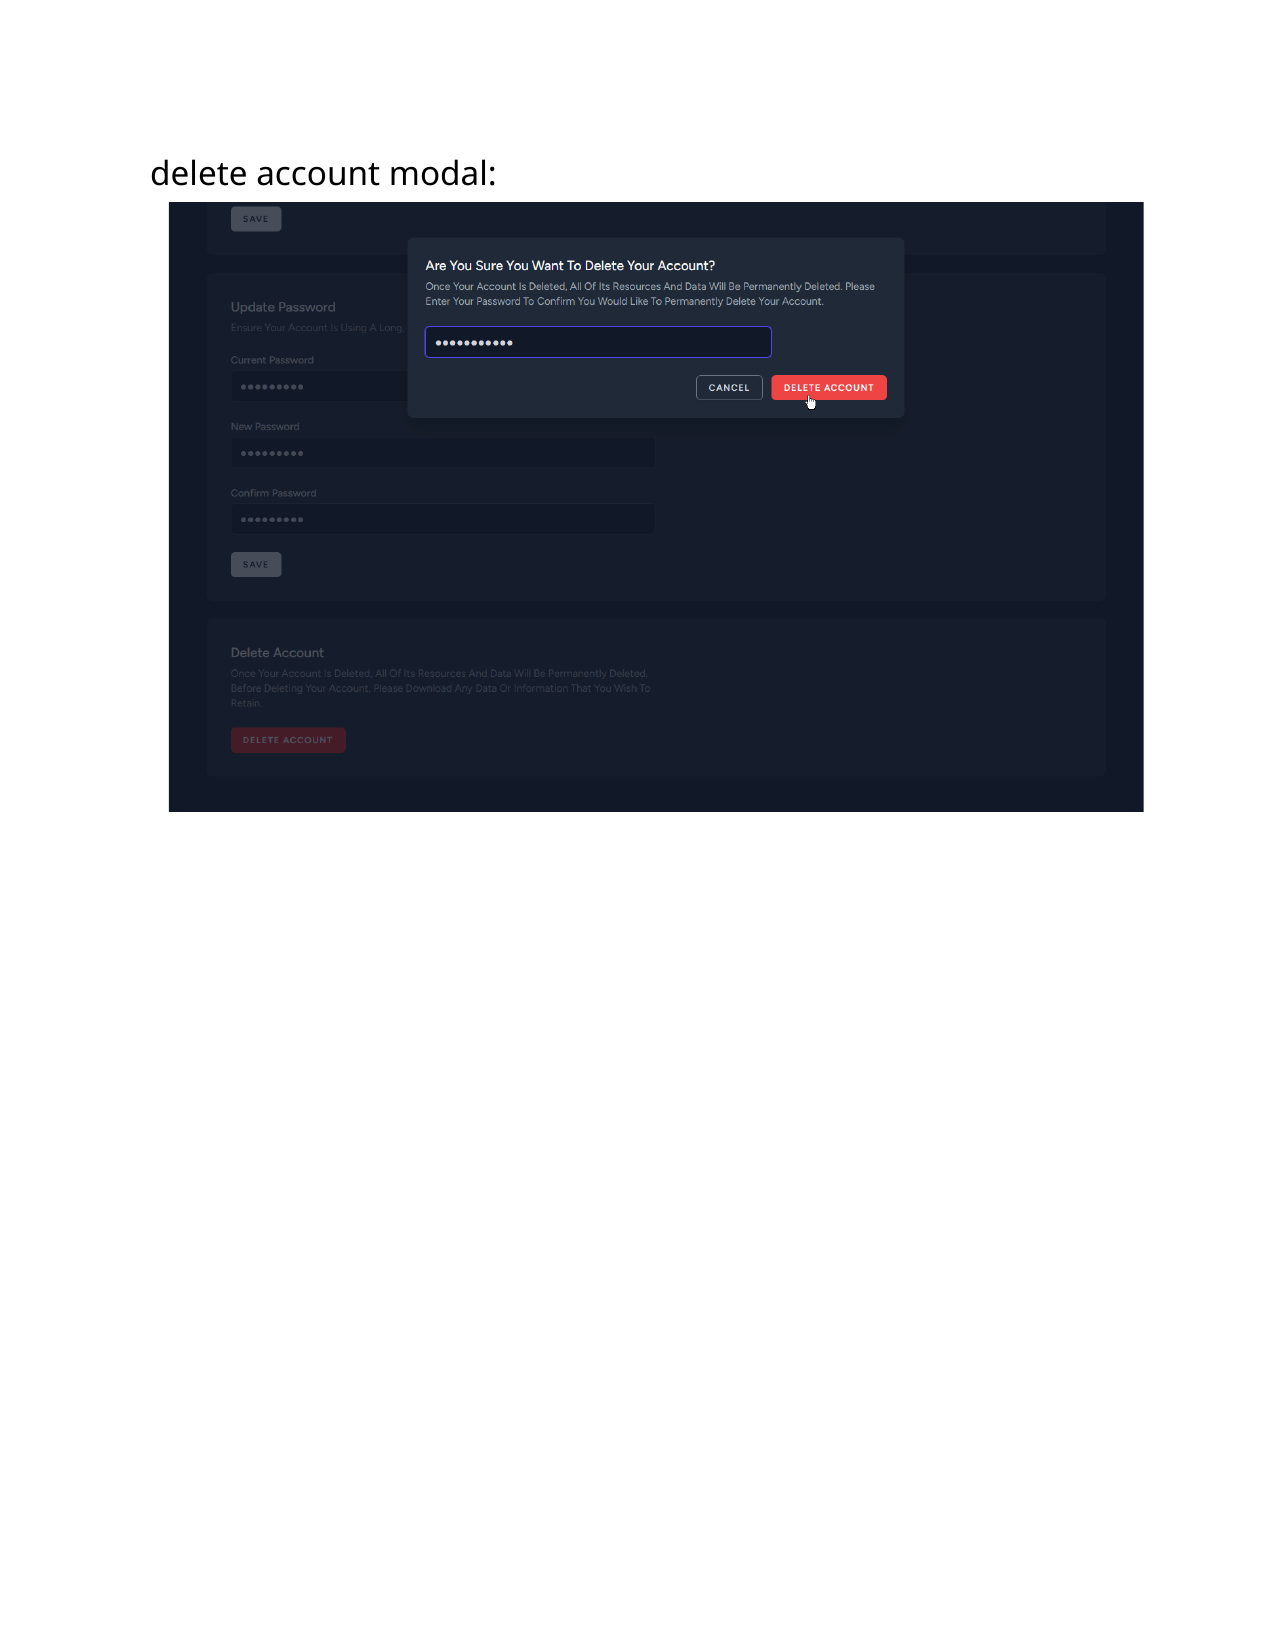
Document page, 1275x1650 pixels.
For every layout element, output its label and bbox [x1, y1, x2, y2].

picture [168, 202, 1144, 812]
